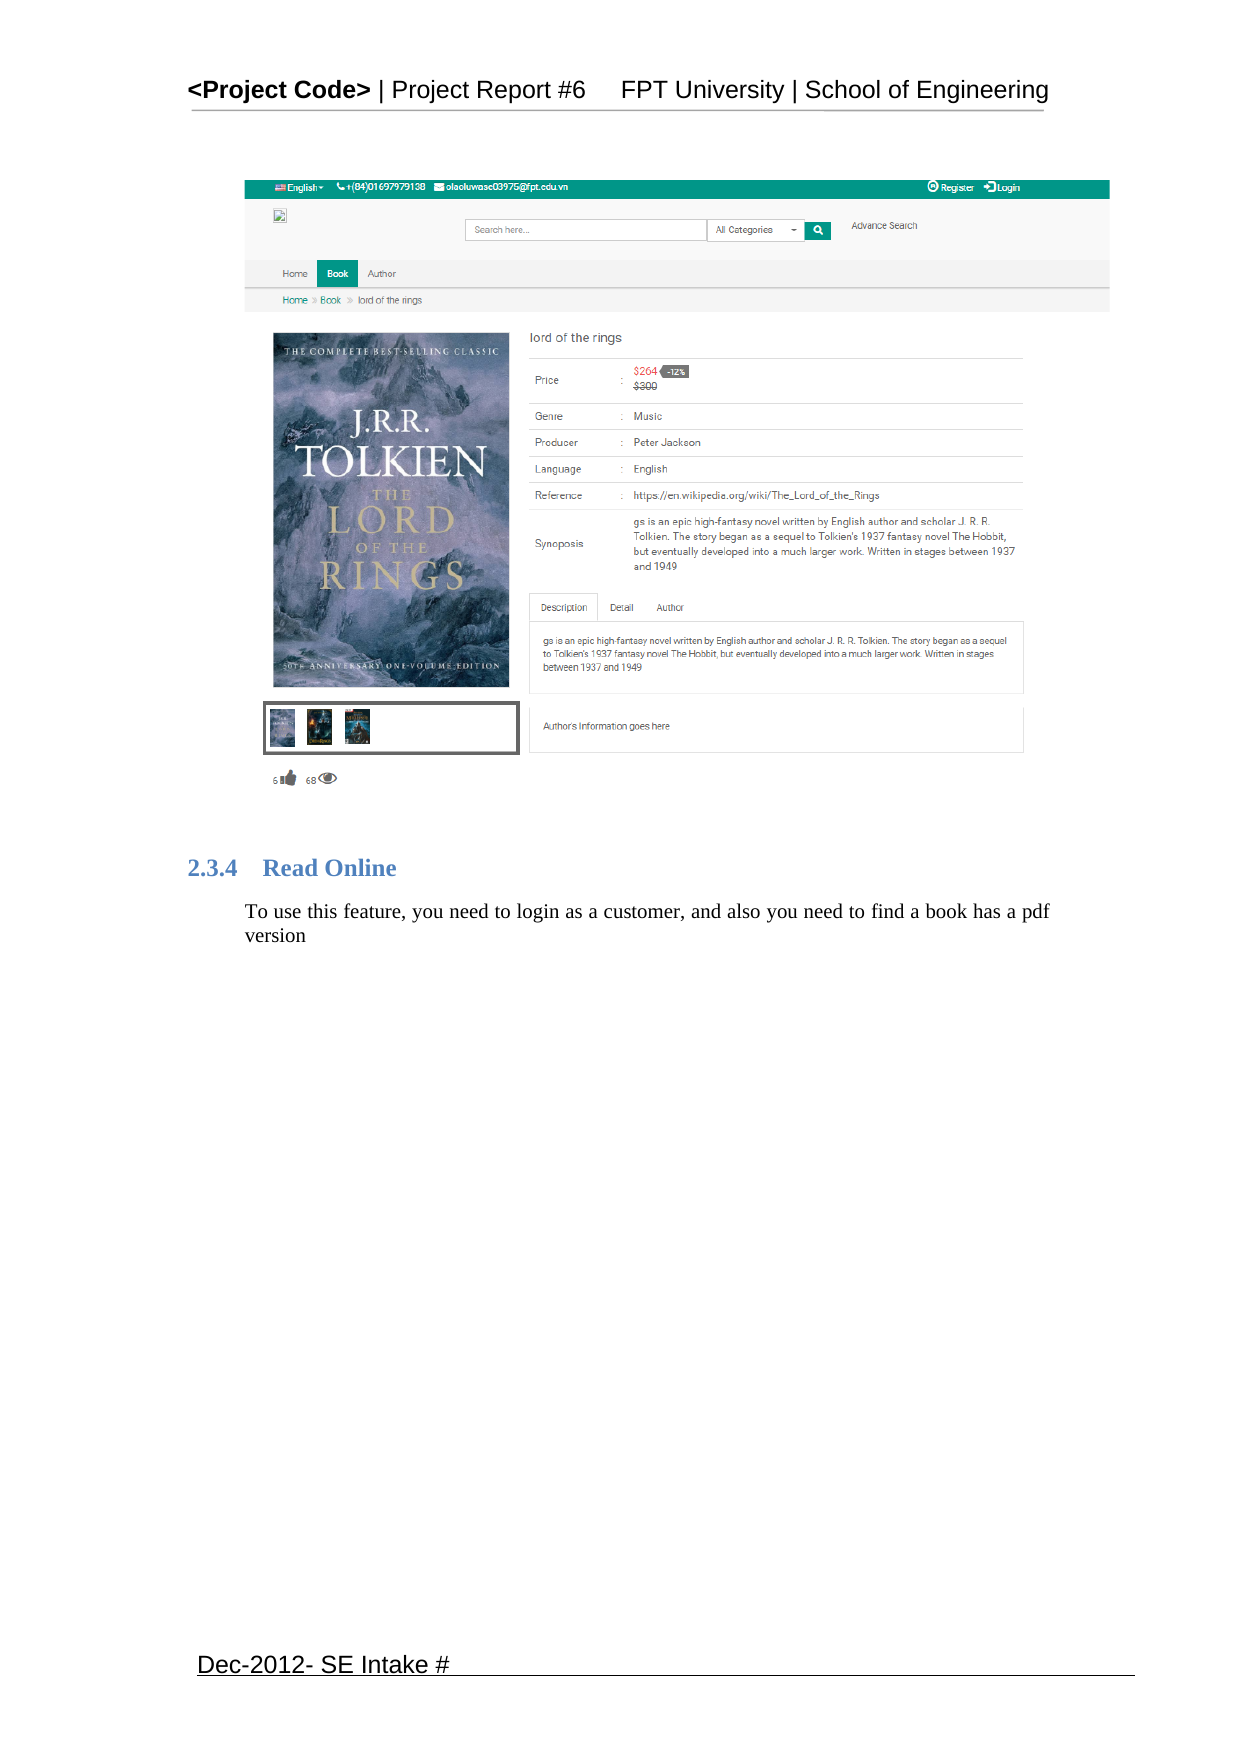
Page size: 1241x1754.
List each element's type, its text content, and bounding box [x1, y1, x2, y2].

picture [244, 180, 1110, 796]
subtitle Read Online [187, 853, 1053, 882]
text To use this feature, you need to login as a customer, and also you need to find a book has a pdf version [244, 899, 1053, 947]
